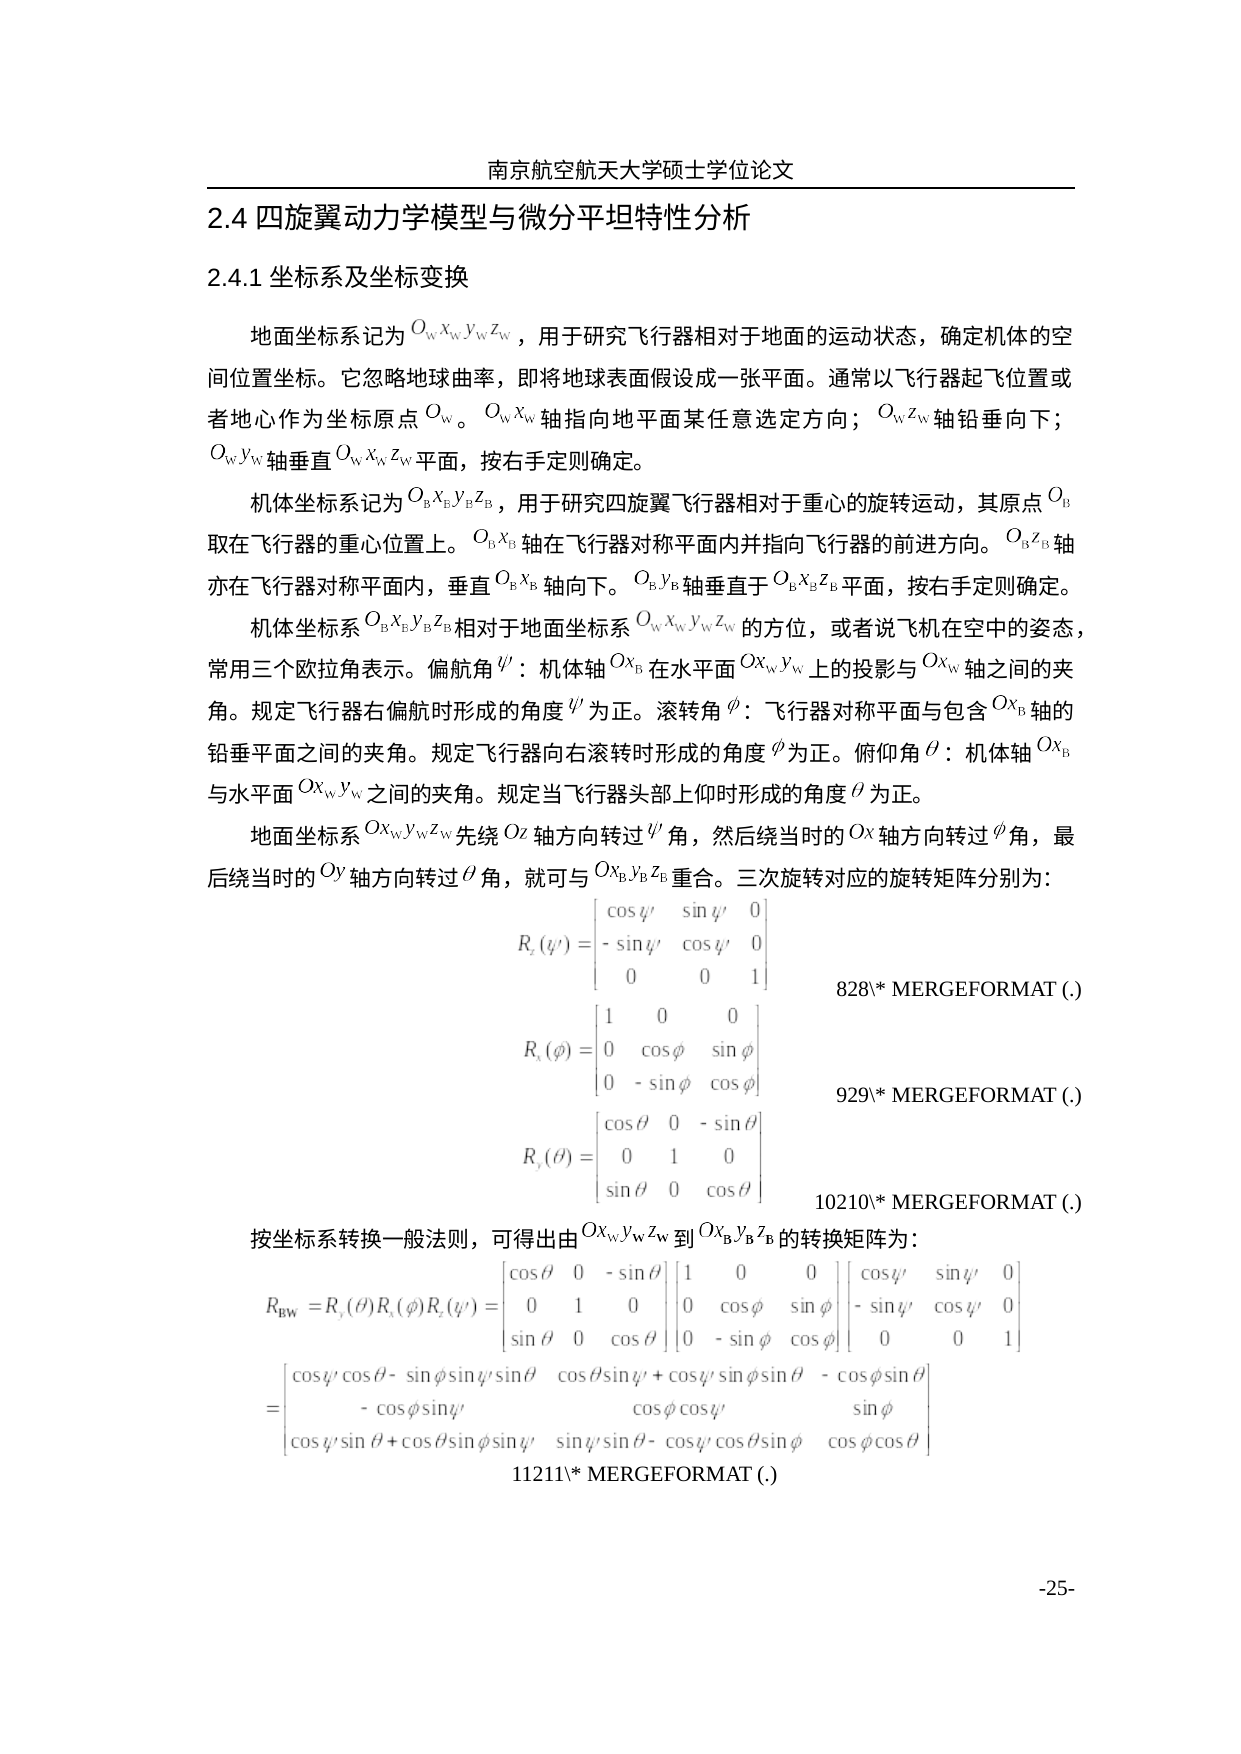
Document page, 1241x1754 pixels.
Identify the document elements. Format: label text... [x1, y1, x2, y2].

text 地面坐标系记为，用于研究飞行器相对于地面的运动状态，确定机体的空间位置坐标。它忽略地球曲率，即将地球表面假设成一张平面。通常以飞行器起飞位置或者地心作为坐标原点。轴指向地平面某任意选定方向；轴铅垂向下；轴垂直平面，按右手定则确定。 [207, 311, 1075, 478]
text 机体坐标系记为，用于研究四旋翼飞行器相对于重心的旋转运动，其原点取在飞行器的重心位置上。轴在飞行器对称平面内并指向飞行器的前进方向。轴亦在飞行器对称平面内，垂直轴向下。轴垂直于平面，按右手定则确定。 [207, 478, 1075, 603]
text 按坐标系转换一般法则，可得出由到的转换矩阵为： [207, 1214, 1075, 1256]
subtitle 四旋翼动力学模型与微分平坦特性分析 [207, 195, 1075, 237]
text 机体坐标系相对于地面坐标系的方位，或者说飞机在空中的姿态，常用三个欧拉角表示。偏航角：机体轴在水平面上的投影与轴之间的夹角。规定飞行器右偏航时形成的角度为正。滚转角：飞行器对称平面与包含轴的铅垂平面之间的夹角。规定飞行器向右滚转时形成的角度为正。俯仰角：机体轴与水平面之间的夹角。规定当飞行器头部上仰时形成的角度为正。 [207, 603, 1075, 811]
subtitle 坐标系及坐标变换 [207, 253, 1075, 295]
text 地面坐标系先绕轴方向转过角，然后绕当时的轴方向转过角，最后绕当时的轴方向转过角，就可与重合。三次旋转对应的旋转矩阵分别为： [207, 811, 1075, 894]
